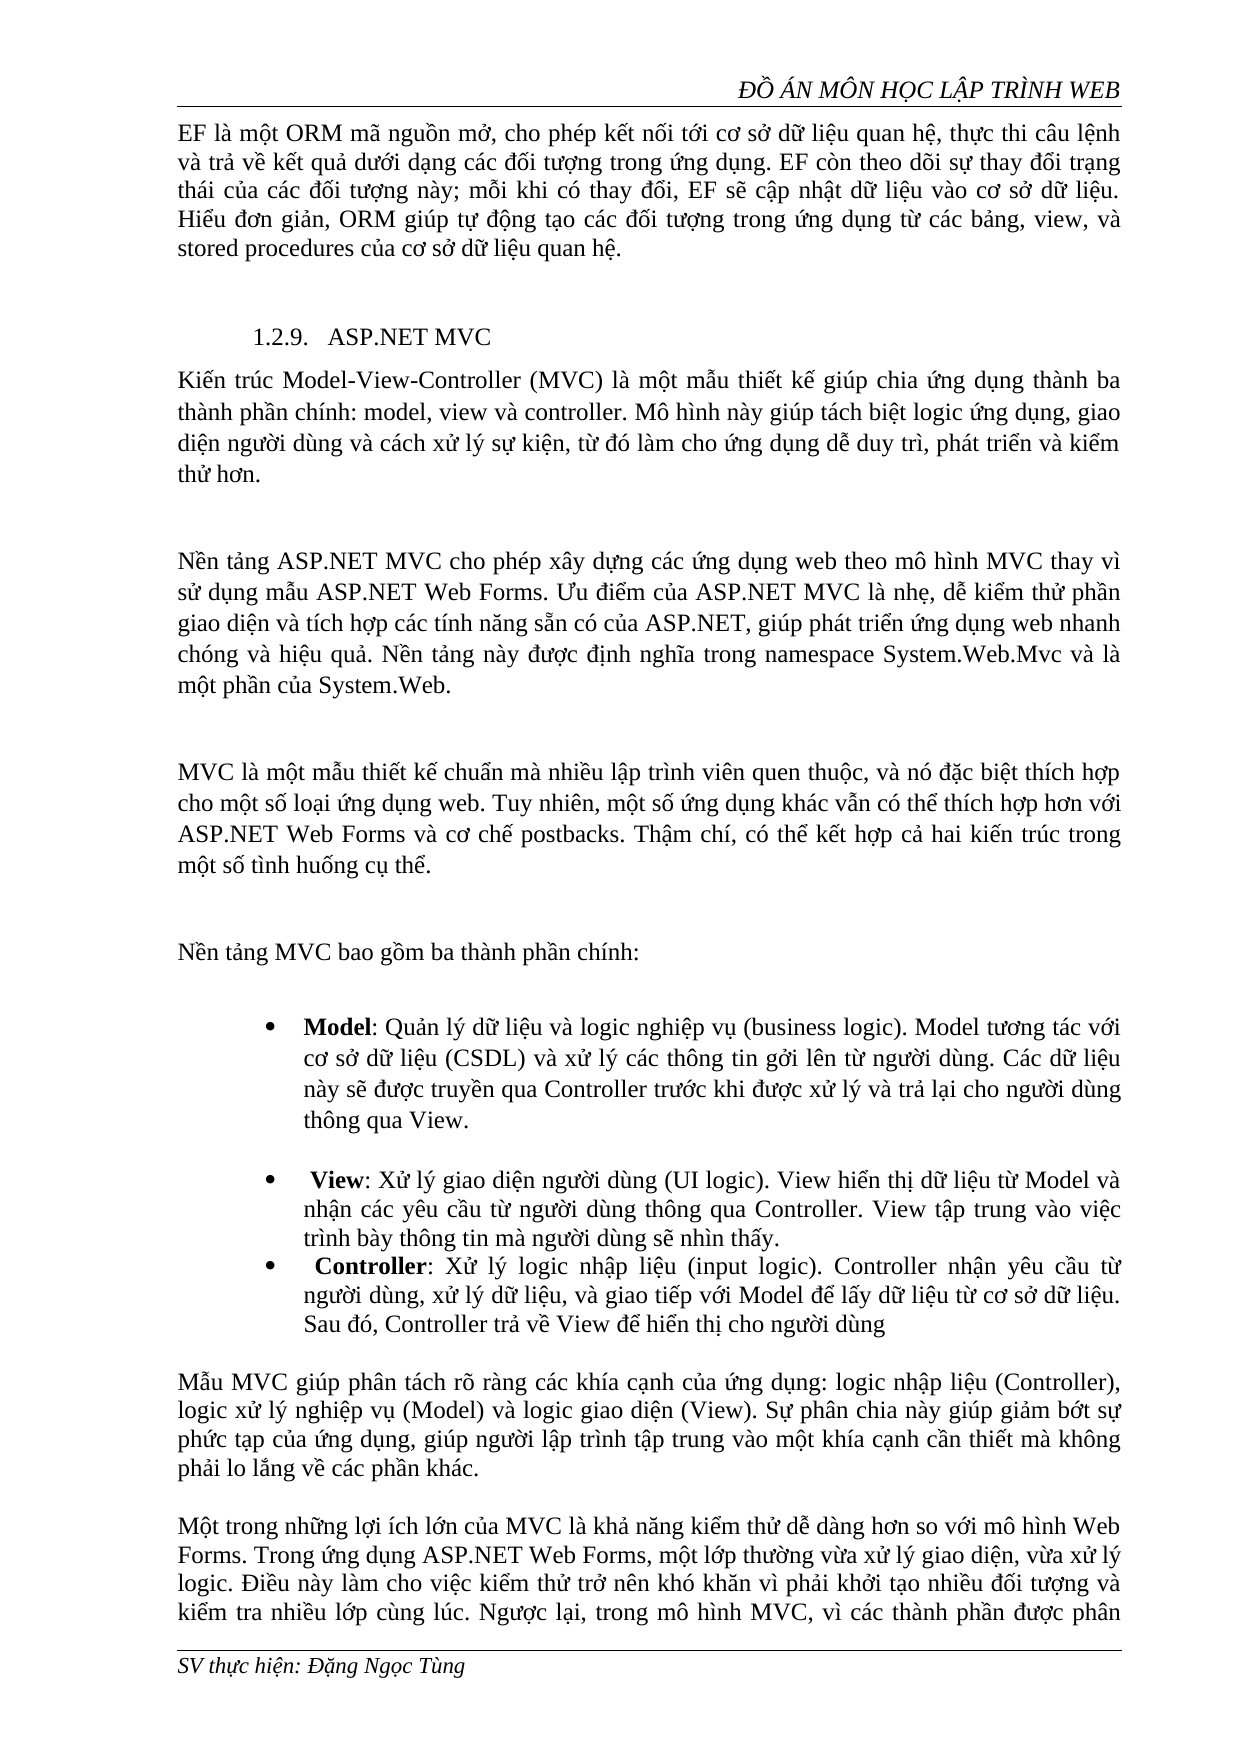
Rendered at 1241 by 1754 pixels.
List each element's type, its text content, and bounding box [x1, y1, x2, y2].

list View: Xử lý giao diện người dùng (UI logic). View hiển thị dữ liệu từ Model và nhận các yêu cầu từ người dùng thông qua Controller. View tập trung vào việc trình bày thông tin mà người dùng sẽ nhìn thấy. [266, 1165, 1122, 1251]
list Model: Quản lý dữ liệu và logic nghiệp vụ (business logic). Model tương tác với cơ sở dữ liệu (CSDL) và xử lý các thông tin gởi lên từ người dùng. Các dữ liệu này sẽ được truyền qua Controller trước khi được xử lý và trả lại cho người dùng thông qua View. [266, 1012, 1122, 1134]
text Nền tảng MVC bao gồm ba thành phần chính: [177, 937, 1122, 966]
text MVC là một mẫu thiết kế chuẩn mà nhiều lập trình viên quen thuộc, và nó đặc biệt thích hợp cho một số loại ứng dụng web. Tuy nhiên, một số ứng dụng khác vẫn có thể thích hợp hơn với ASP.NET Web Forms và cơ chế postbacks. Thậm chí, có thể kết hợp cả hai kiến trúc trong một số tình huống cụ thể. [177, 757, 1122, 879]
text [177, 1540, 1122, 1626]
list Controller: Xử lý logic nhập liệu (input logic). Controller nhận yêu cầu từ người dùng, xử lý dữ liệu, và giao tiếp với Model để lấy dữ liệu từ cơ sở dữ liệu. Sau đó, Controller trả về View để hiển thị cho người dùng [266, 1281, 1122, 1367]
text Mẫu MVC giúp phân tách rõ ràng các khía cạnh của ứng dụng: logic nhập liệu (Controller), logic xử lý nghiệp vụ (Model) và logic giao diện (View). Sự phân chia này giúp giảm bớt sự phức tạp của ứng dụng, giúp người lập trình tập trung vào một khía cạnh cần thiết mà không phải lo lắng về các phần khác. [177, 1396, 1122, 1511]
text EF là một ORM mã nguồn mở, cho phép kết nối tới cơ sở dữ liệu quan hệ, thực thi câu lệnh và trả về kết quả dưới dạng các đối tượng trong ứng dụng. EF còn theo dõi sự thay đổi trạng thái của các đối tượng này; mỗi khi có thay đổi, EF sẽ cập nhật dữ liệu vào cơ sở dữ liệu. Hiểu đơn giản, ORM giúp tự động tạo các đối tượng trong ứng dụng từ các bảng, view, và stored procedures của cơ sở dữ liệu quan hệ. [177, 118, 1122, 262]
list ASP.NET MVC [252, 322, 1122, 351]
text Nền tảng ASP.NET MVC cho phép xây dựng các ứng dụng web theo mô hình MVC thay vì sử dụng mẫu ASP.NET Web Forms. Ưu điểm của ASP.NET MVC là nhẹ, dễ kiểm thử phần giao diện và tích hợp các tính năng sẵn có của ASP.NET, giúp phát triển ứng dụng web nhanh chóng và hiệu quả. Nền tảng này được định nghĩa trong namespace System.Web.Mvc và là một phần của System.Web. [177, 546, 1122, 699]
text Kiến trúc Model-View-Controller (MVC) là một mẫu thiết kế giúp chia ứng dụng thành ba thành phần chính: model, view và controller. Mô hình này giúp tách biệt logic ứng dụng, giao diện người dùng và cách xử lý sự kiện, từ đó làm cho ứng dụng dễ duy trì, phát triển và kiểm thử hơn. [177, 366, 1122, 487]
